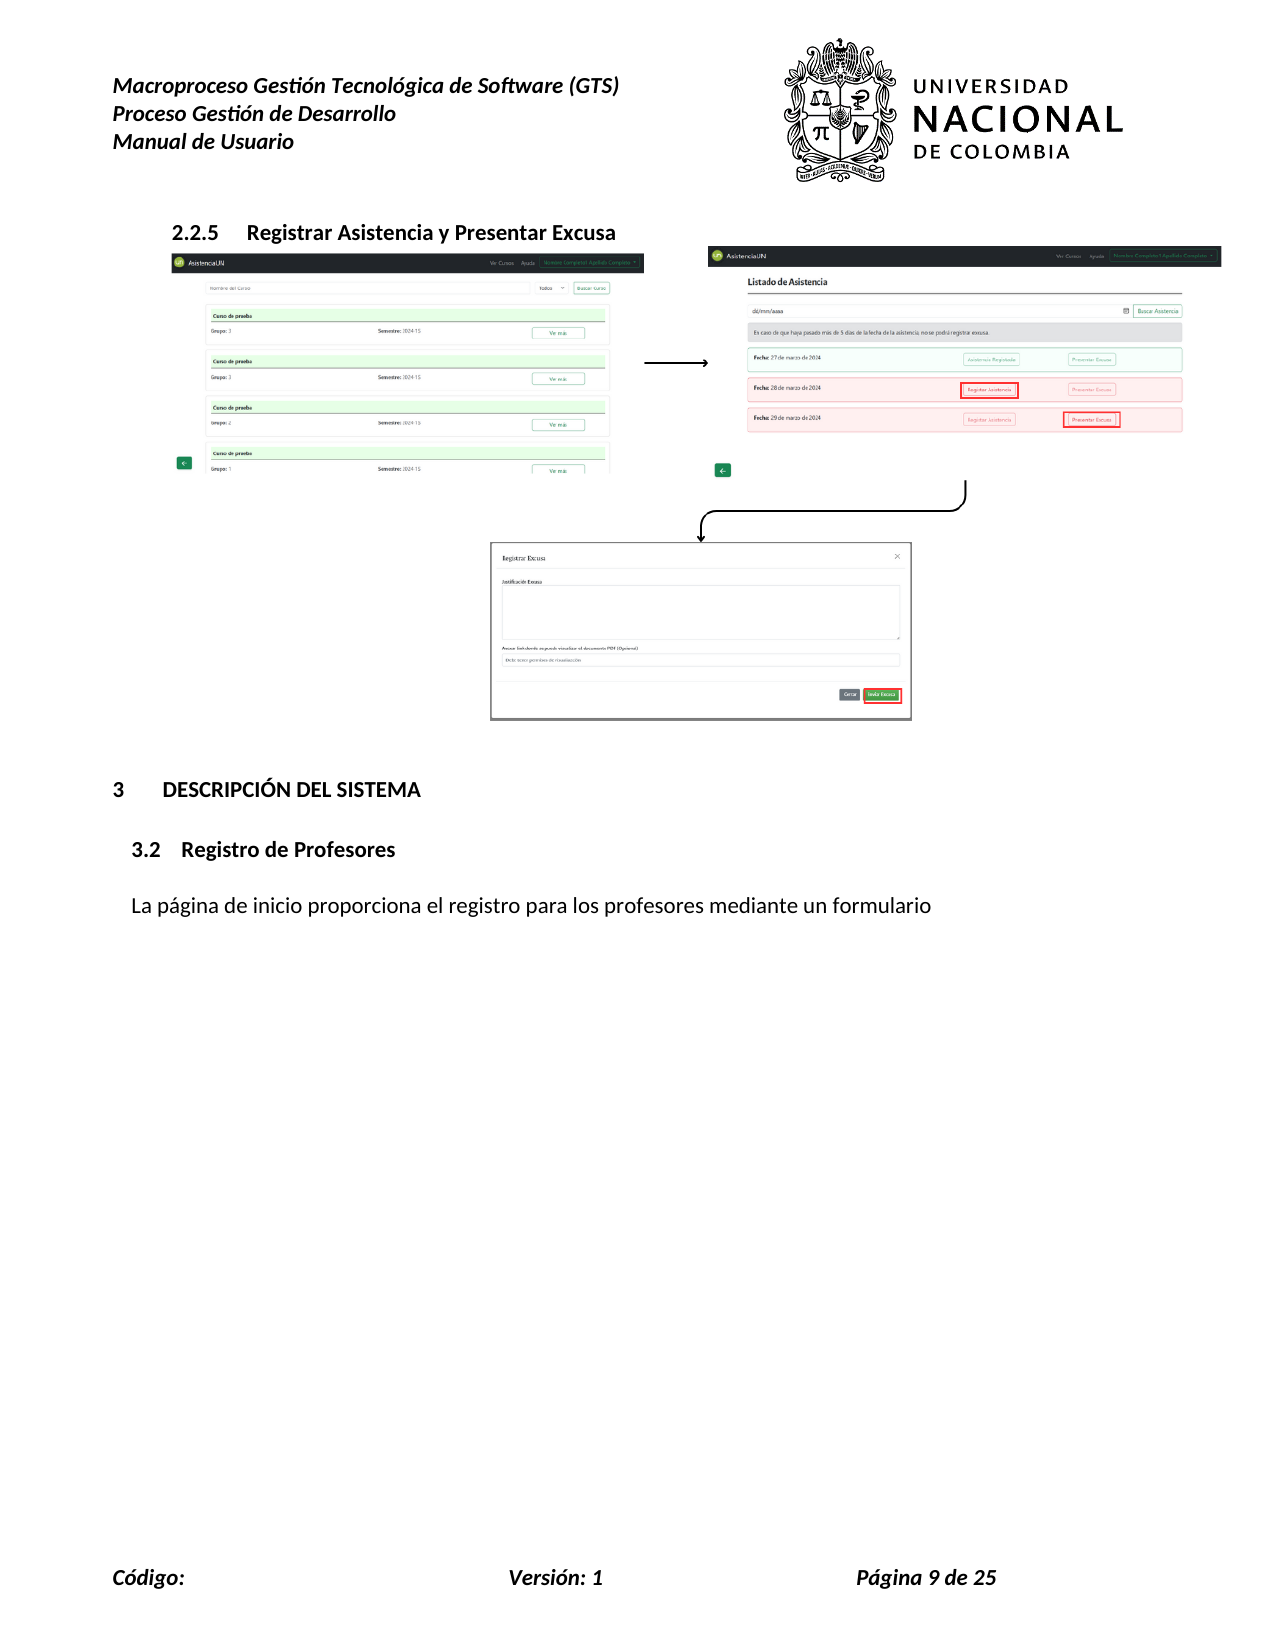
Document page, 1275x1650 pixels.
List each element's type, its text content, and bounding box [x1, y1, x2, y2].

picture [748, 2, 1158, 218]
subtitle Registrar Asistencia y Presentar Excusa [172, 218, 1162, 246]
list La página de inicio proporciona el registro para los profesores mediante un formulario [125, 891, 1162, 919]
picture [171, 246, 1222, 721]
subtitle DESCRIPCIÓN DEL SISTEMA [112, 775, 1162, 803]
subtitle Registro de Profesores [131, 835, 1162, 863]
